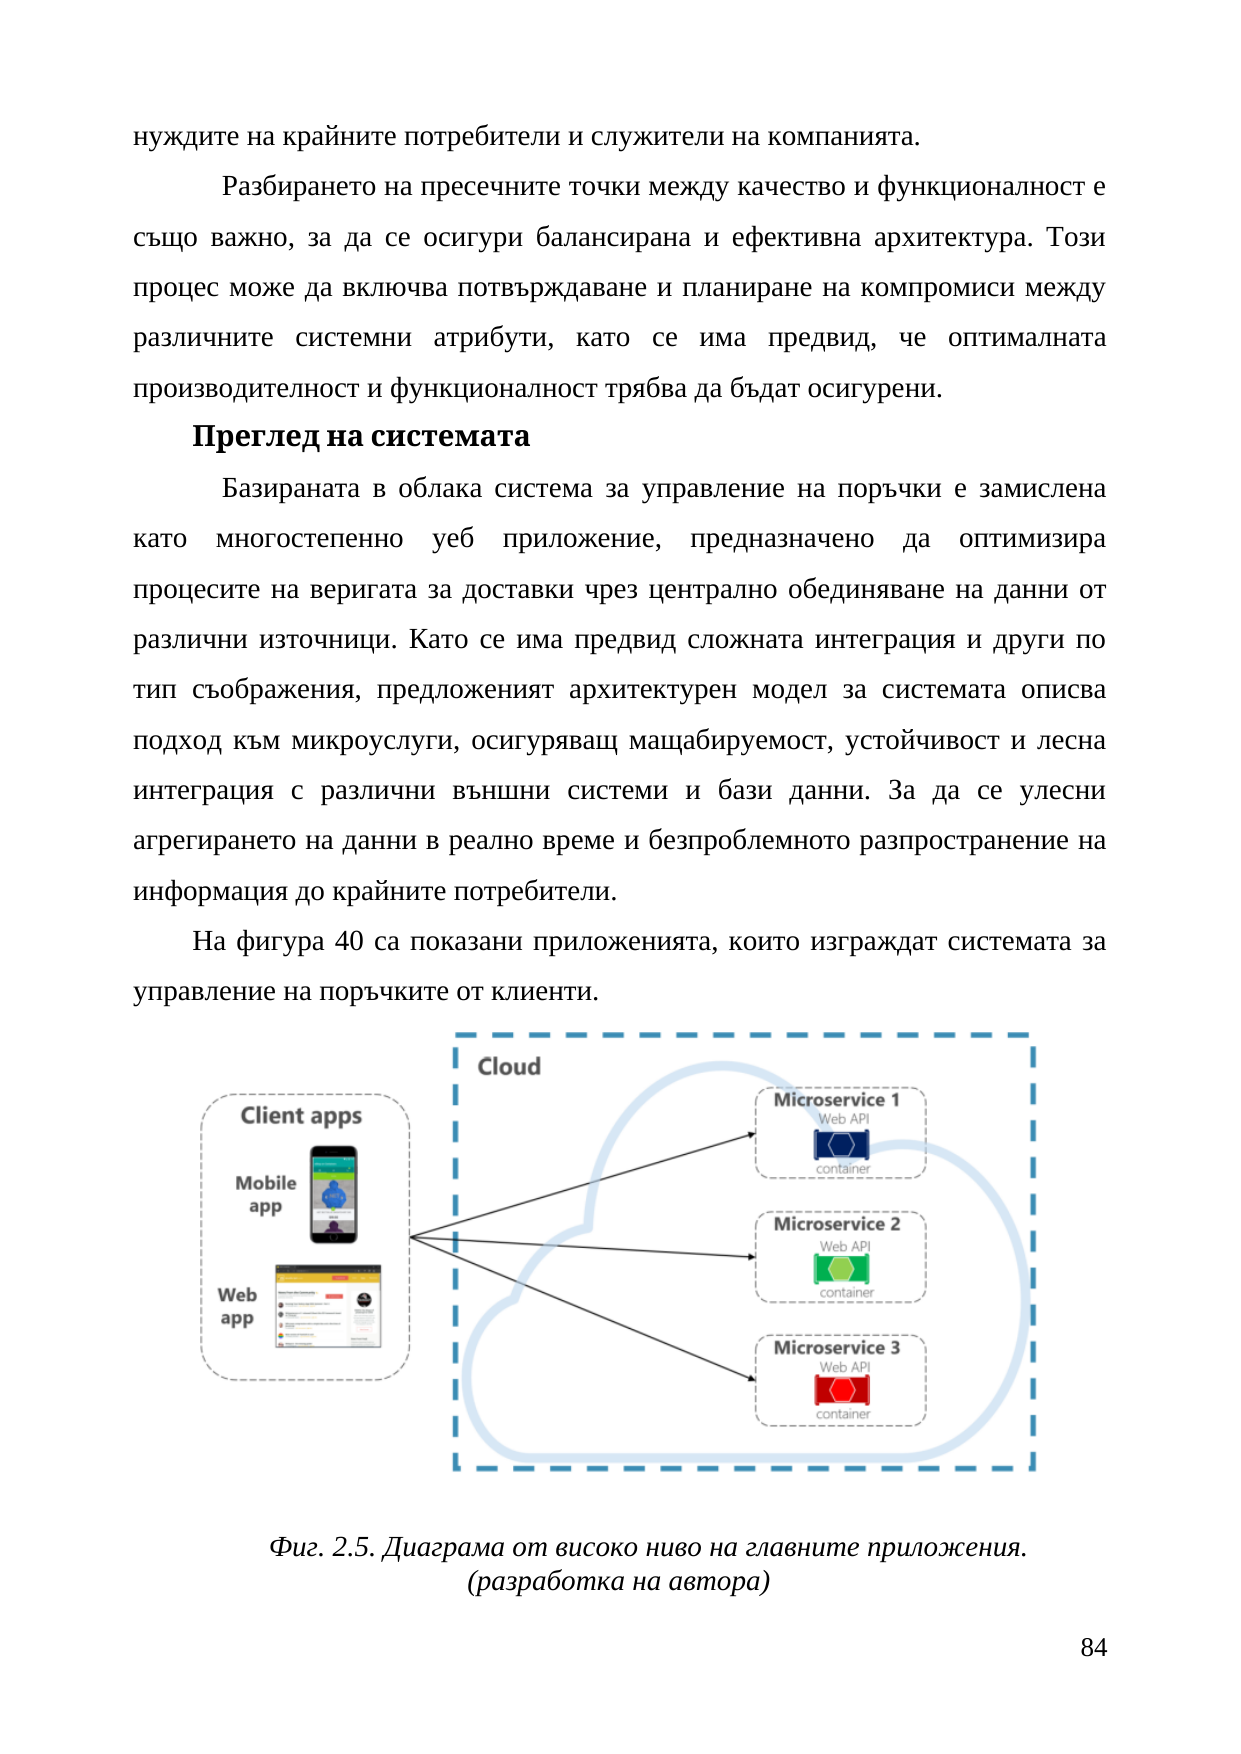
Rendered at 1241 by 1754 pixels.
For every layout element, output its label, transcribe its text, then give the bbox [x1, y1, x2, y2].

title Фиг. 2.5. Диаграма от високо ниво на главните приложения. (разработка на автора) [133, 1529, 1107, 1596]
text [133, 118, 1107, 152]
text Преглед на системата [133, 420, 1107, 453]
text На фигура 40 са показани приложенията, които изграждат системата за управление на поръчките от клиенти. [133, 923, 1107, 1007]
text Разбирането на пресечните точки между качество и функционалност е също важно, за да се осигури балансирана и ефективна архитектура. Този процес може да включва потвърждаване и планиране на компромиси между различните системни атрибути, като се има предвид, че оптималната производителност и функционалност трябва да бъдат осигурени. [133, 168, 1107, 403]
picture [192, 1023, 1052, 1488]
text Базираната в облака система за управление на поръчки е замислена като многостепенно уеб приложение, предназначено да оптимизира процесите на веригата за доставки чрез централно обединяване на данни от различни източници. Като се има предвид сложната интеграция и други по тип съображения, предложеният архитектурен модел за системата описва подход към микроуслуги, осигуряващ мащабируемост, устойчивост и лесна интеграция с различни външни системи и бази данни. За да се улесни агрегирането на данни в реално време и безпроблемното разпространение на информация до крайните потребители. [133, 470, 1107, 906]
